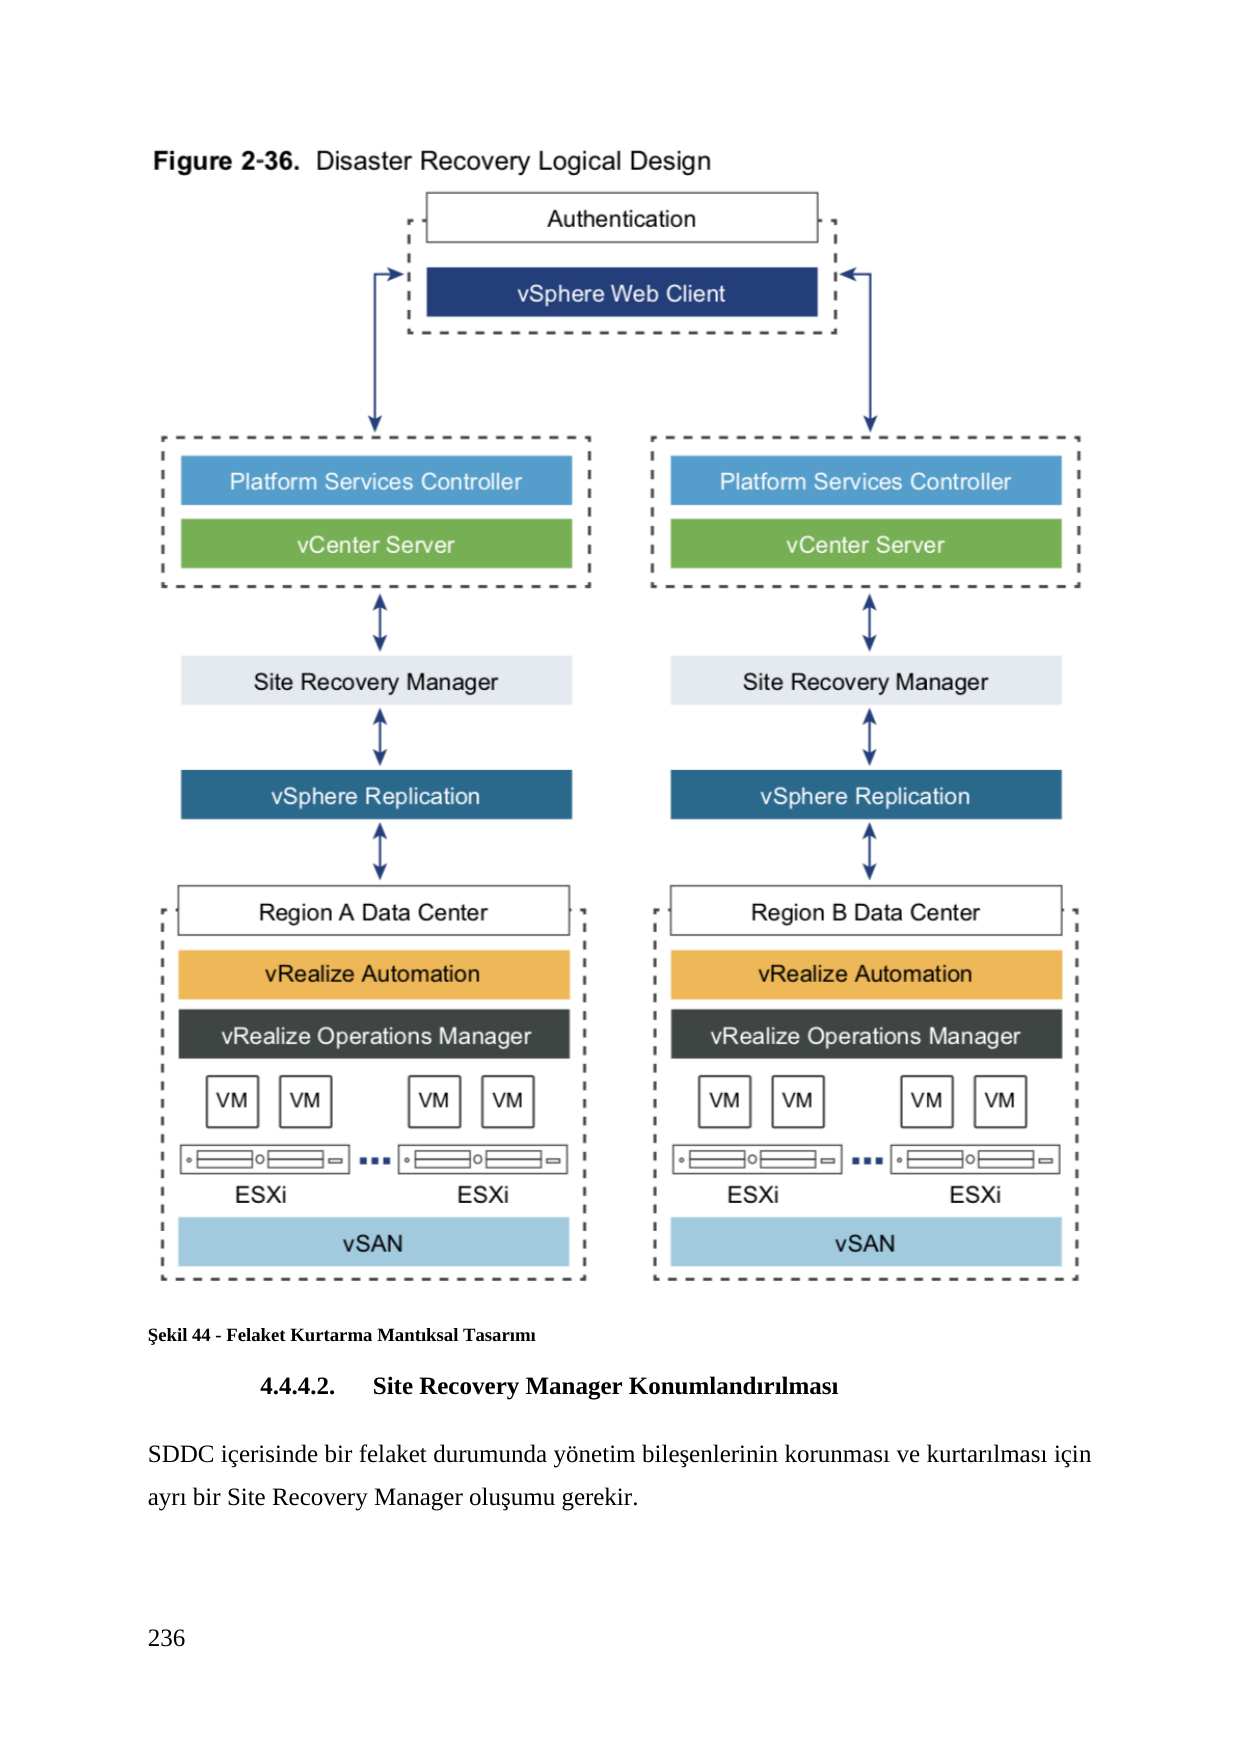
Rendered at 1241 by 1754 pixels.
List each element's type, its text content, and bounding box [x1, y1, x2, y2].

picture [147, 147, 1092, 1285]
text SDDC içerisinde bir felaket durumunda yönetim bileşenlerinin korunması ve kurtarılması için ayrı bir Site Recovery Manager oluşumu gerekir. [148, 1439, 1093, 1511]
list Site Recovery Manager Konumlandırılması [260, 1371, 1093, 1400]
text Şekil 44 - Felaket Kurtarma Mantıksal Tasarımı [148, 1324, 1093, 1346]
